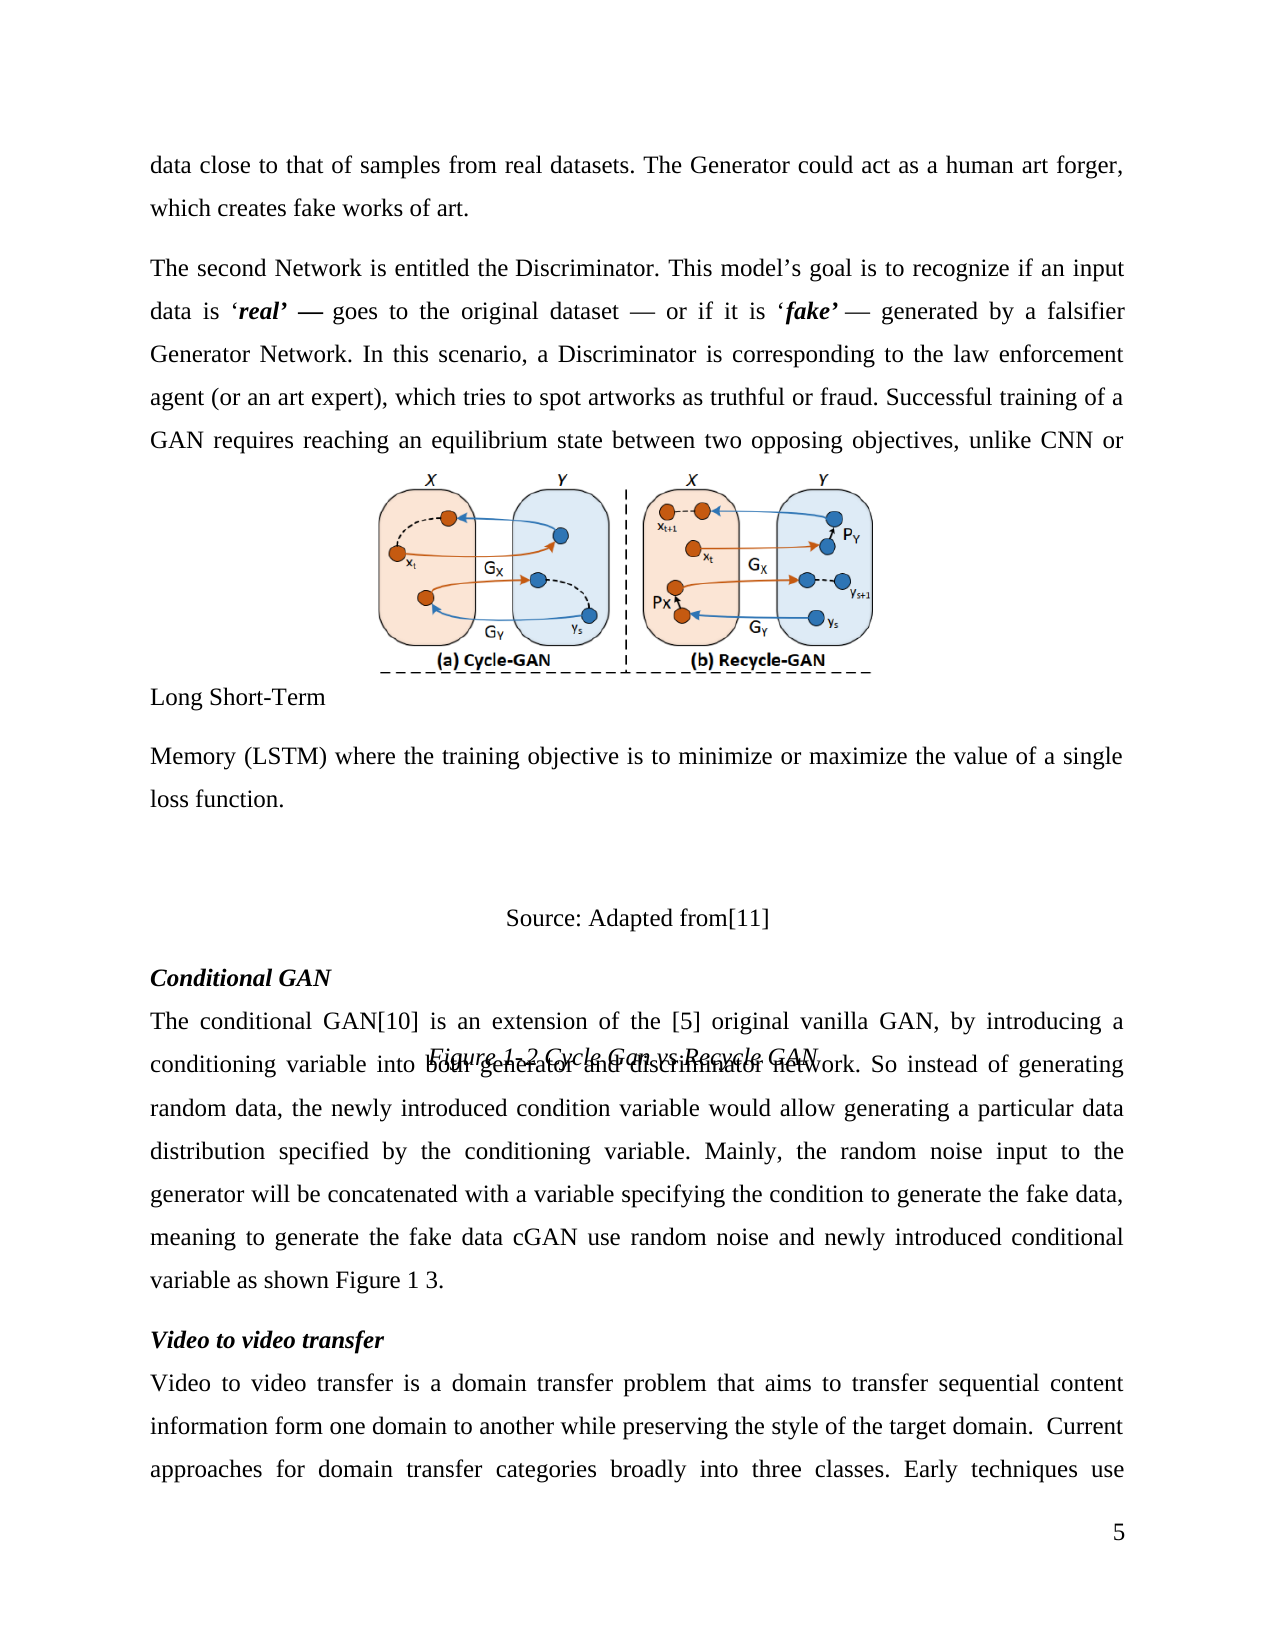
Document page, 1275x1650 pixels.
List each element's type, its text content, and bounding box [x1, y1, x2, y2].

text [150, 1368, 1125, 1483]
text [150, 150, 1125, 222]
text Source: Adapted from[11] [150, 844, 1125, 932]
text Memory (LSTM) where the training objective is to minimize or maximize the value of a single loss function. [150, 741, 1125, 813]
subtitle Conditional GAN [150, 963, 1125, 992]
subtitle Video to video transfer [150, 1325, 1125, 1354]
picture [370, 458, 878, 682]
text The conditional GAN[10] is an extension of the [5] original vanilla GAN, by introducing a conditioning variable into both generator and discriminator network. So instead of generating random data, the newly introduced condition variable would allow generating a particular data distribution specified by the conditioning variable. Mainly, the random noise input to the generator will be concatenated with a variable specifying the condition to generate the fake data, meaning to generate the fake data cGAN use random noise and newly introduced conditional variable as shown Figure 1 3. [150, 1006, 1125, 1294]
